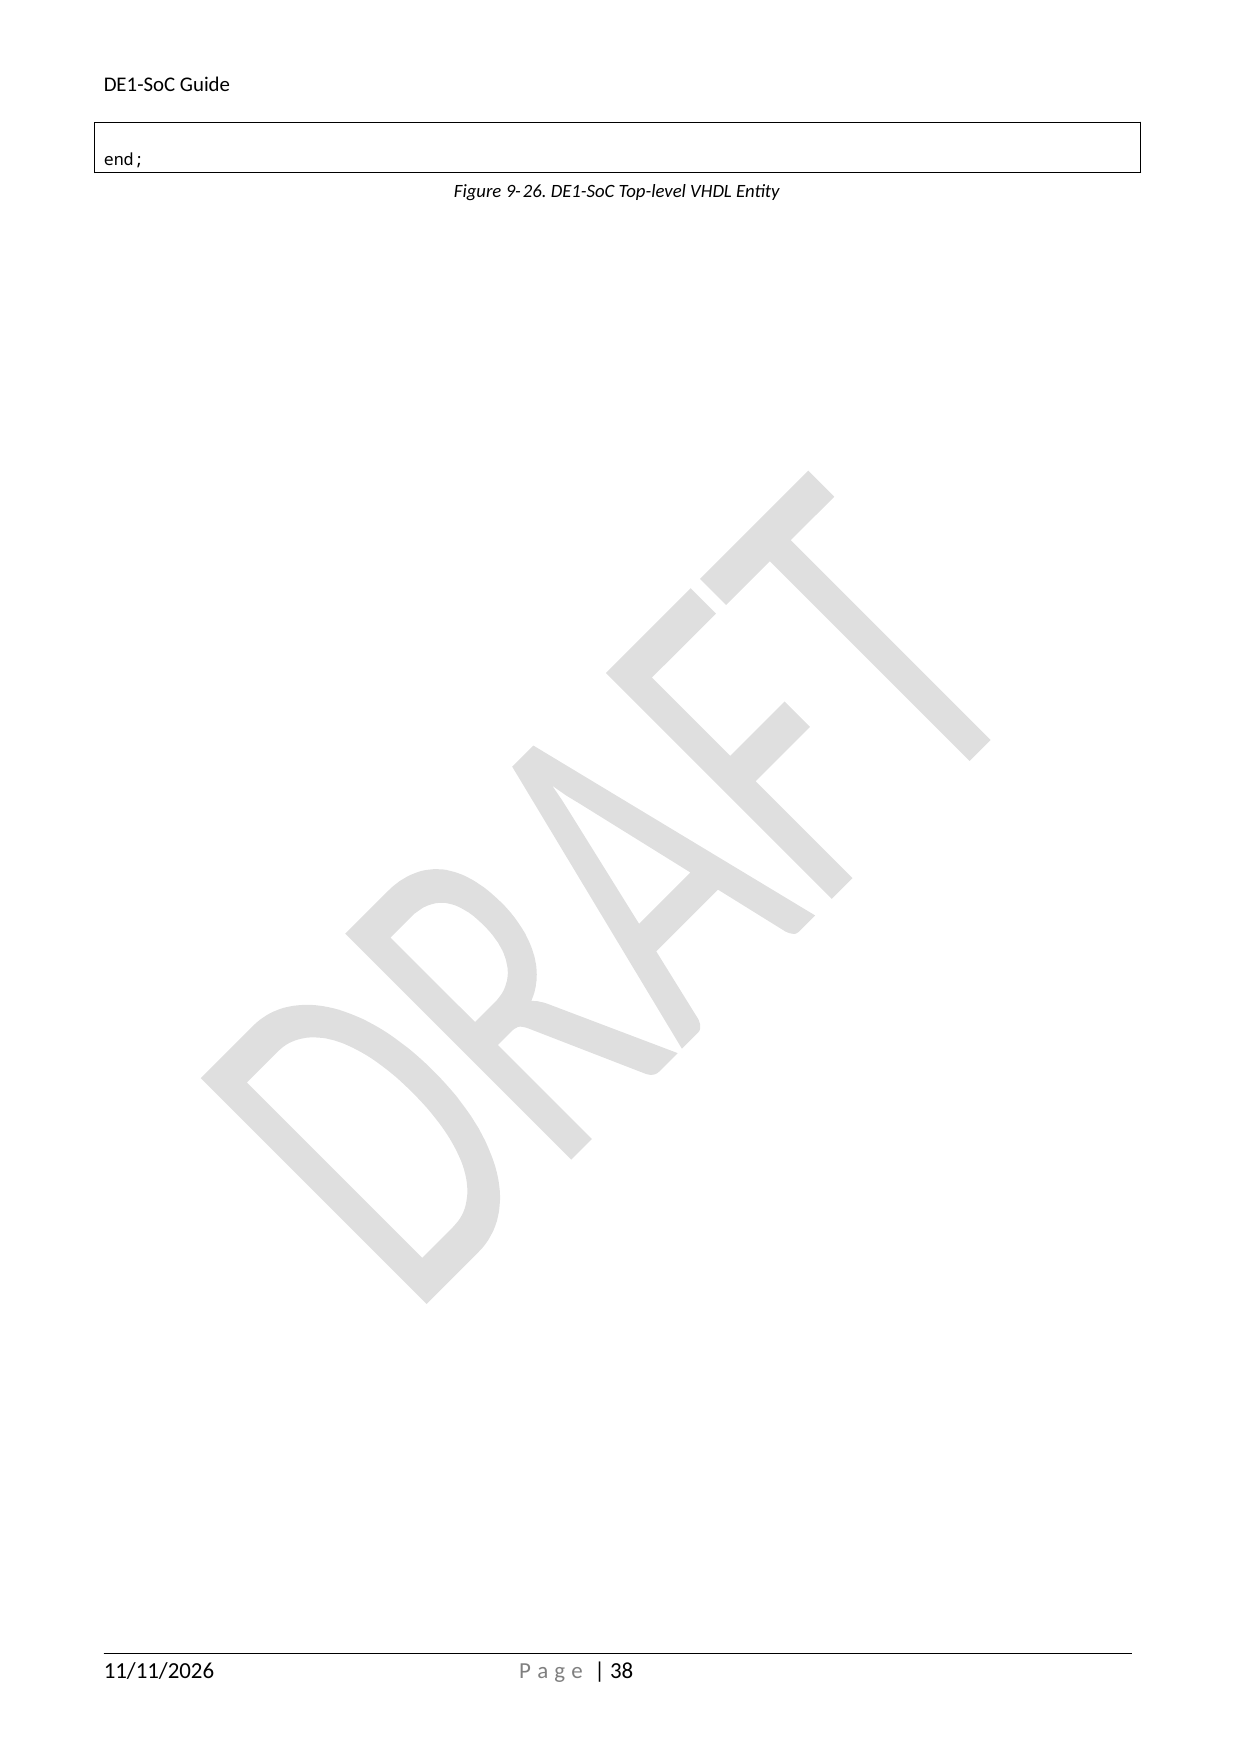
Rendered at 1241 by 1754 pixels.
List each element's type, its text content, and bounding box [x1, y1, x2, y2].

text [95, 123, 1140, 172]
